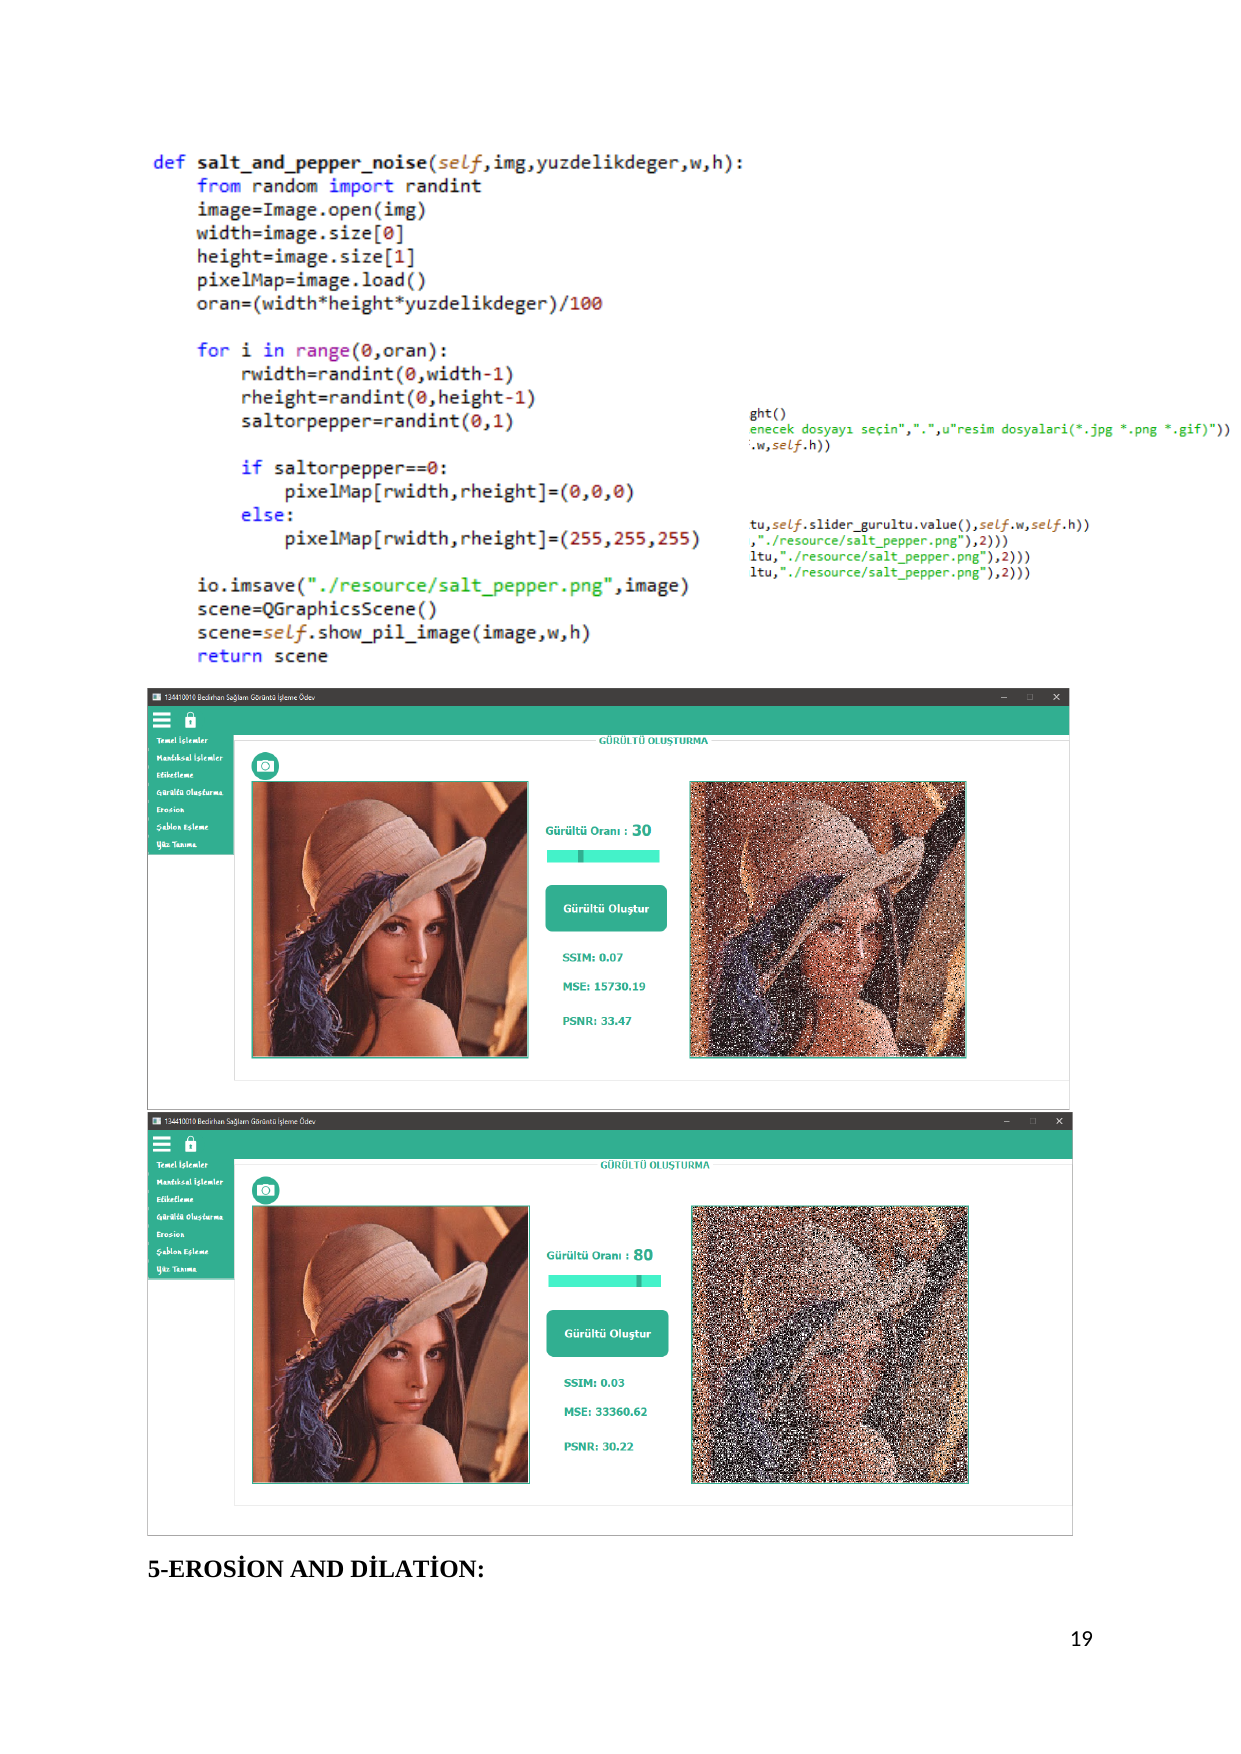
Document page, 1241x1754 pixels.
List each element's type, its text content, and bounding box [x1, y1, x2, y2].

picture [147, 1112, 1073, 1536]
picture [147, 688, 1070, 1110]
picture [147, 147, 1232, 667]
